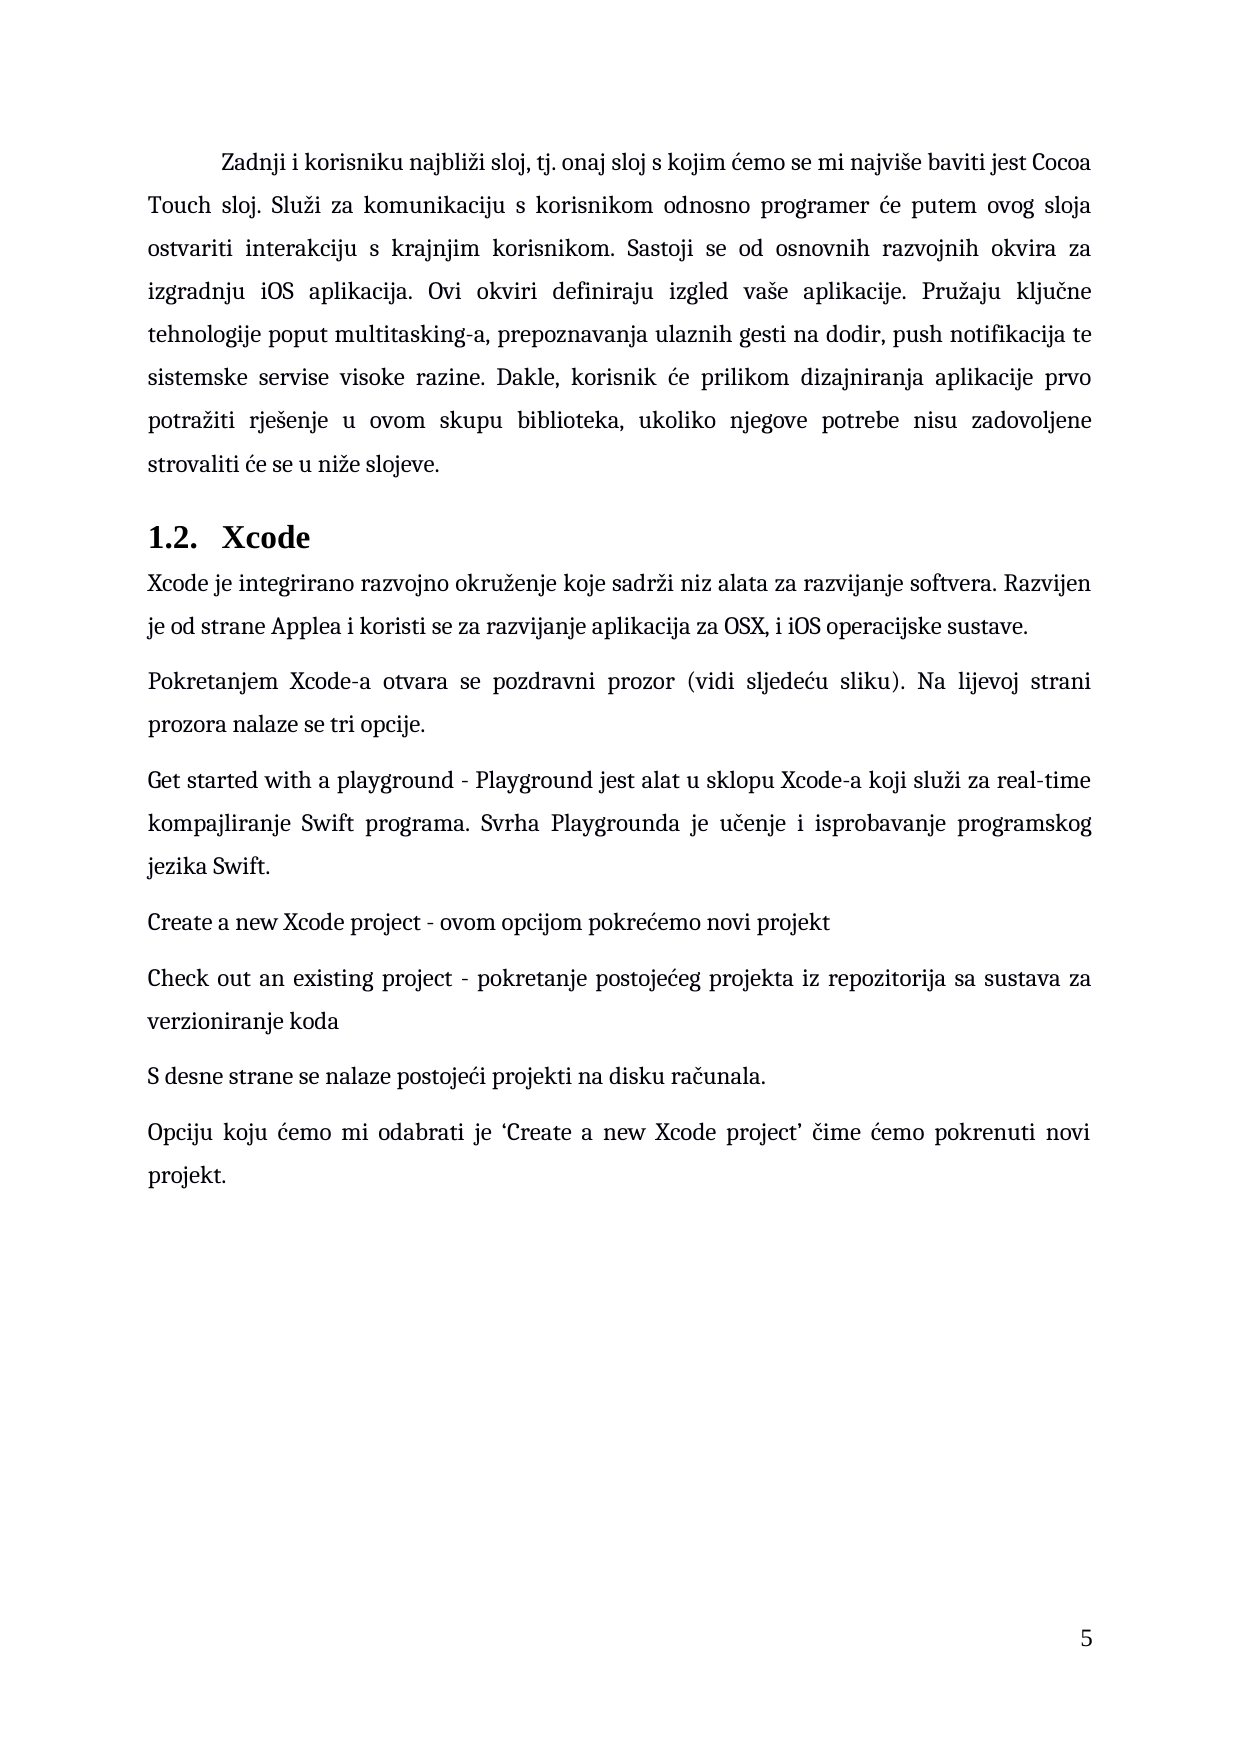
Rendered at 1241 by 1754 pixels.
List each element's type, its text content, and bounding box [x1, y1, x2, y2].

text Zadnji i korisniku najbliži sloj, tj. onaj sloj s kojim ćemo se mi najviše baviti jest Cocoa Touch sloj. Služi za komunikaciju s korisnikom odnosno programer će putem ovog sloja ostvariti interakciju s krajnjim korisnikom. Sastoji se od osnovnih razvojnih okvira za izgradnju iOS aplikacija. Ovi okviri definiraju izgled vaše aplikacije. Pružaju ključne tehnologije poput multitasking-a, prepoznavanja ulaznih gesti na dodir, push notifikacija te sistemske servise visoke razine. Dakle, korisnik će prilikom dizajniranja aplikacije prvo potražiti rješenje u ovom skupu biblioteka, ukoliko njegove potrebe nisu zadovoljene strovaliti će se u niže slojeve. [148, 148, 1093, 478]
text Check out an existing project - pokretanje postojećeg projekta iz repozitorija sa sustava za verzioniranje koda [148, 963, 1093, 1035]
text Pokretanjem Xcode-a otvara se pozdravni prozor (vidi sljedeću sliku). Na lijevoj strani prozora nalaze se tri opcije. [148, 667, 1093, 739]
text Xcode je integrirano razvojno okruženje koje sadrži niz alata za razvijanje softvera. Razvijen je od strane Applea i koristi se za razvijanje aplikacija za OSX, i iOS operacijske sustave. [148, 568, 1093, 640]
text Get started with a playground - Playground jest alat u sklopu Xcode-a koji služi za real-time kompajliranje Swift programa. Svrha Playgrounda je učenje i isprobavanje programskog jezika Swift. [148, 766, 1093, 881]
text Xcode [148, 518, 1093, 556]
text Opciju koju ćemo mi odabrati je ‘Create a new Xcode project’ čime ćemo pokrenuti novi projekt. [148, 1118, 1093, 1190]
text S desne strane se nalaze postojeći projekti na disku računala. [148, 1062, 1093, 1091]
text Create a new Xcode project - ovom opcijom pokrećemo novi projekt [148, 908, 1093, 937]
